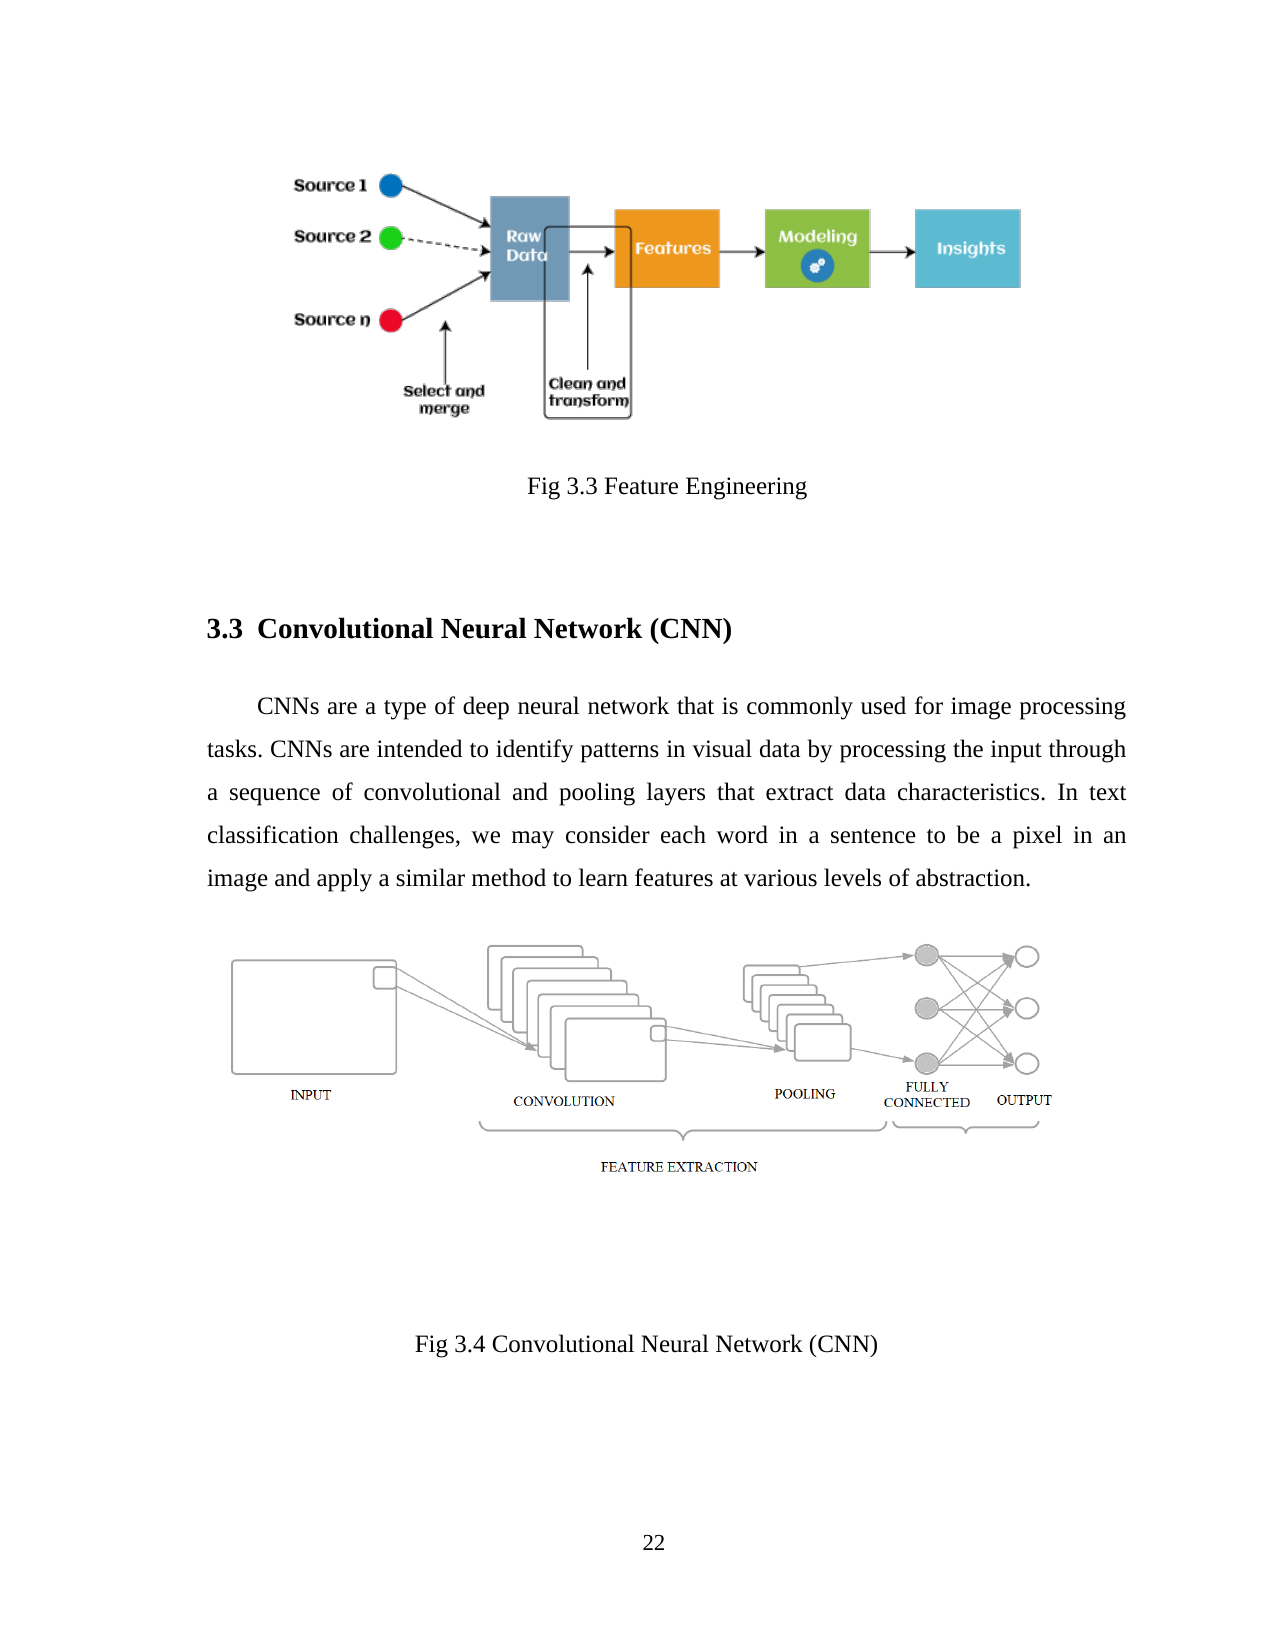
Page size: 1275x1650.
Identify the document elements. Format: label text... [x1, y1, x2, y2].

subtitle Convolutional Neural Network (CNN) [206, 611, 1237, 644]
picture [281, 156, 1032, 430]
text CNNs are a type of deep neural network that is commonly used for image processing tasks. CNNs are intended to identify patterns in visual data by processing the input through a sequence of convolutional and pooling layers that extract data characteristics. In text classification challenges, we may consider each word in a sentence to be a pixel in an image and apply a similar method to learn features at various levels of abstraction. [207, 691, 1128, 892]
picture [206, 919, 1210, 1302]
text Fig 3.4 Convolutional Neural Network (CNN) [340, 1329, 1128, 1358]
text Fig 3.3 Feature Engineering [228, 471, 1106, 500]
